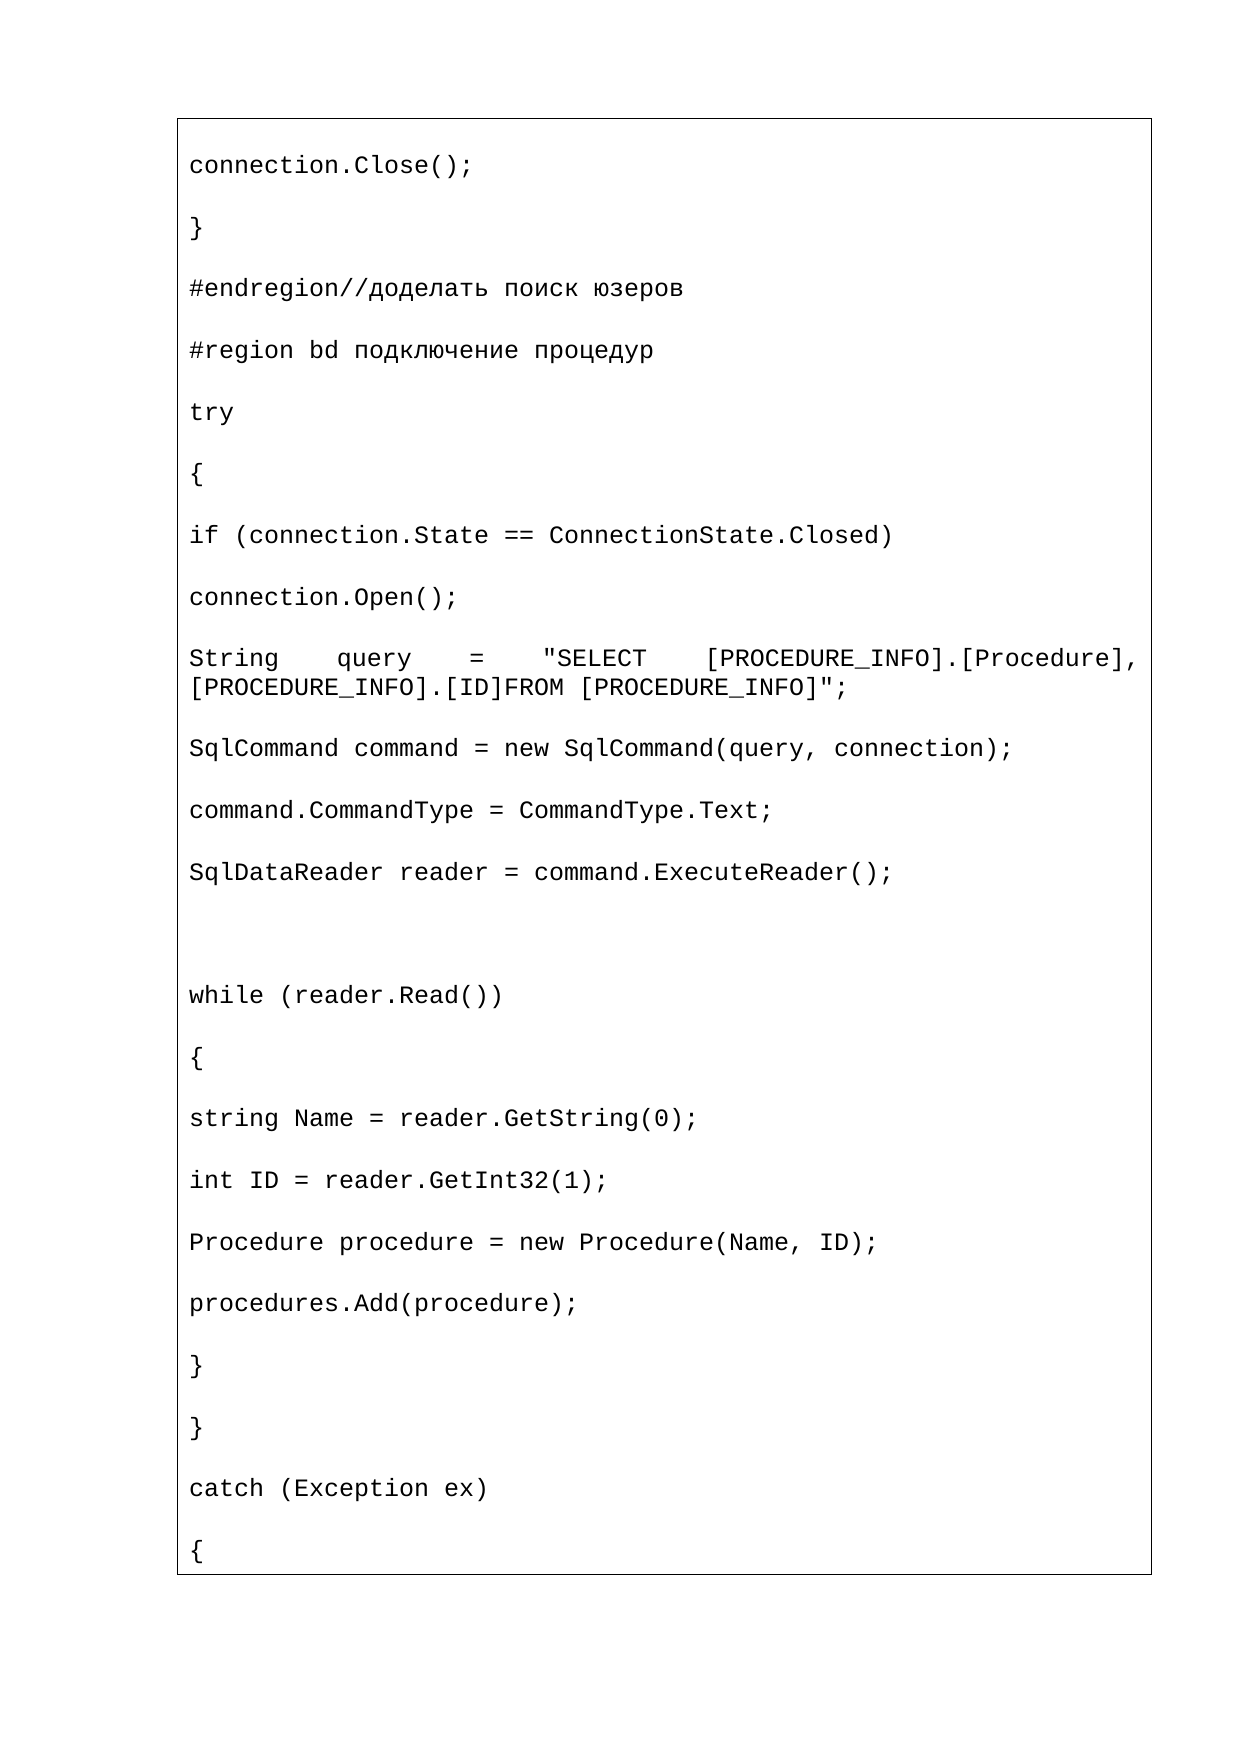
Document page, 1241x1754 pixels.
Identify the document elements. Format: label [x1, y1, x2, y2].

table_header [178, 119, 1151, 1574]
